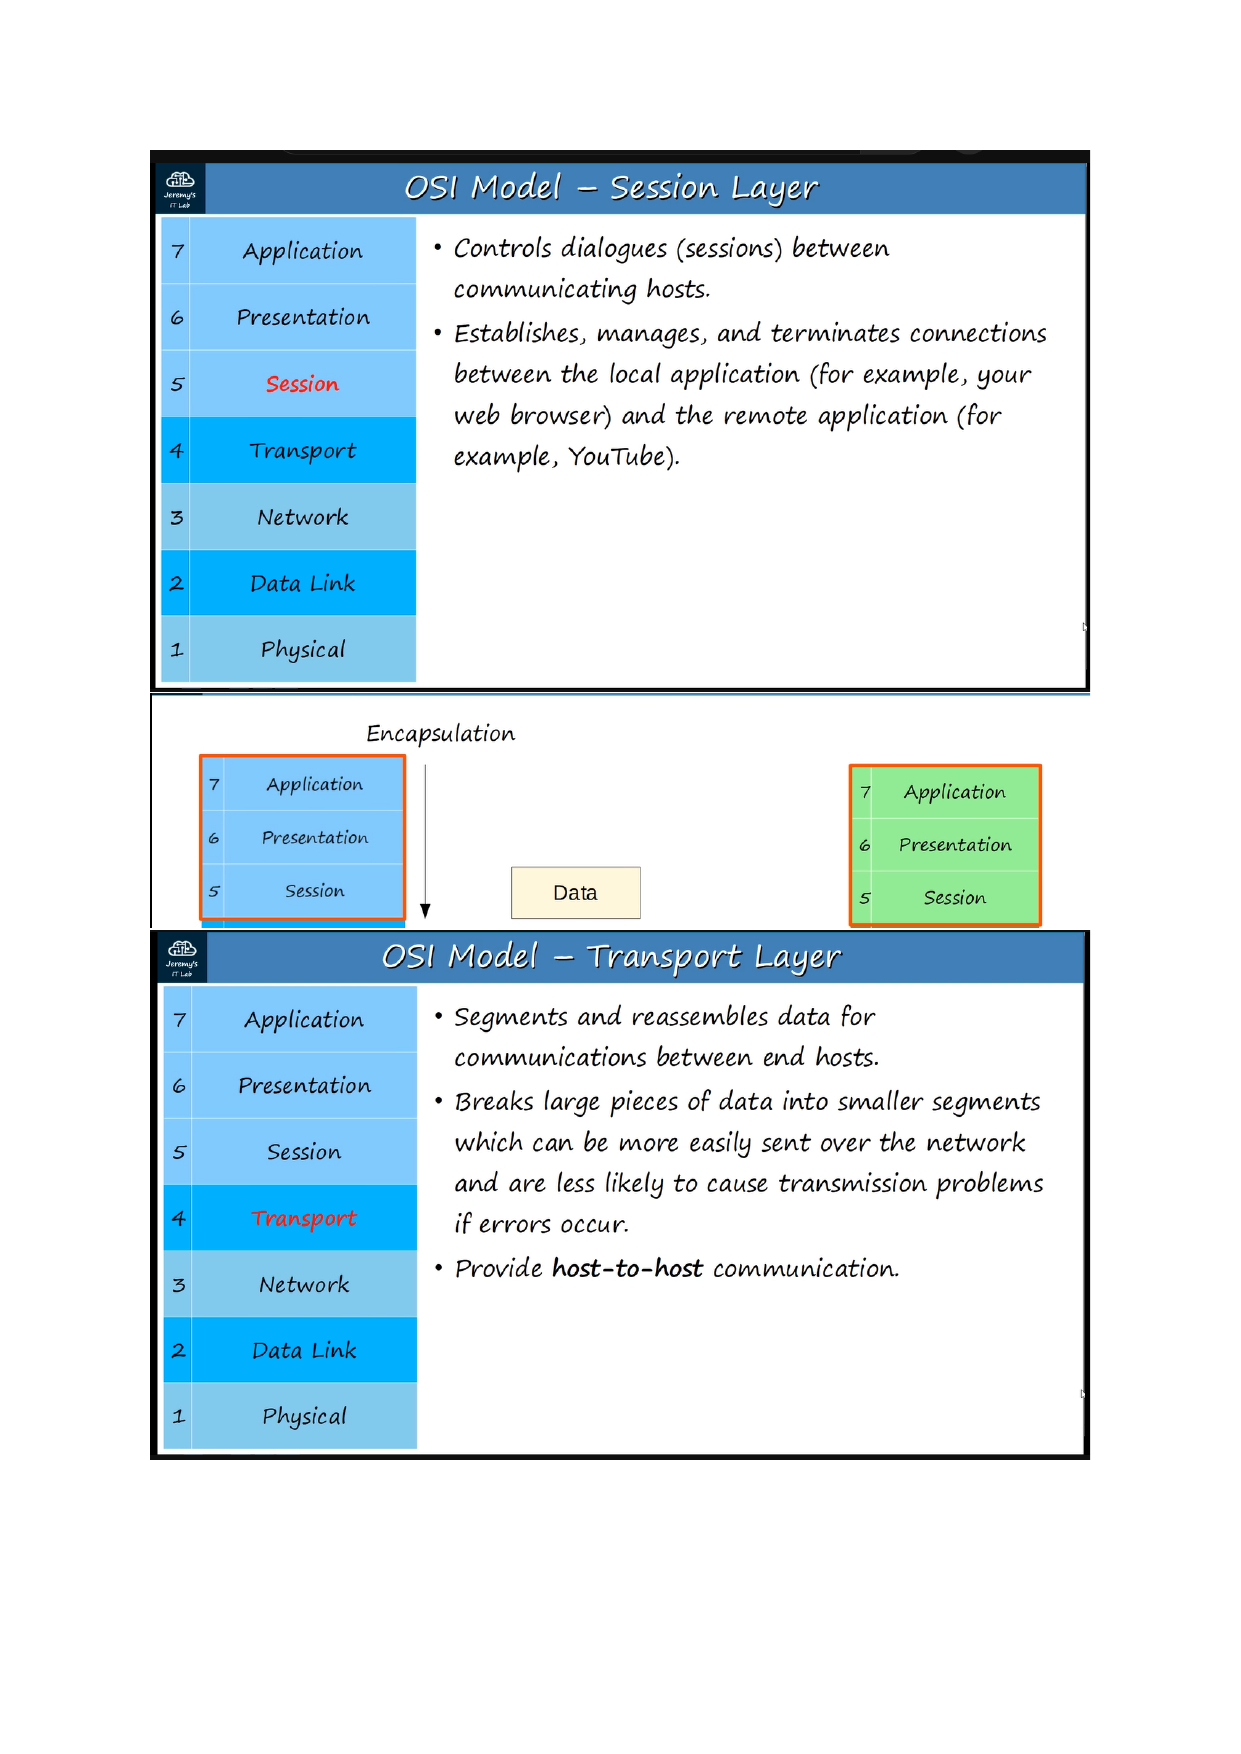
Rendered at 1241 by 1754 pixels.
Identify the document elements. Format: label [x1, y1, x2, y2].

picture [150, 150, 1091, 692]
picture [150, 693, 1091, 928]
picture [150, 930, 1091, 1460]
